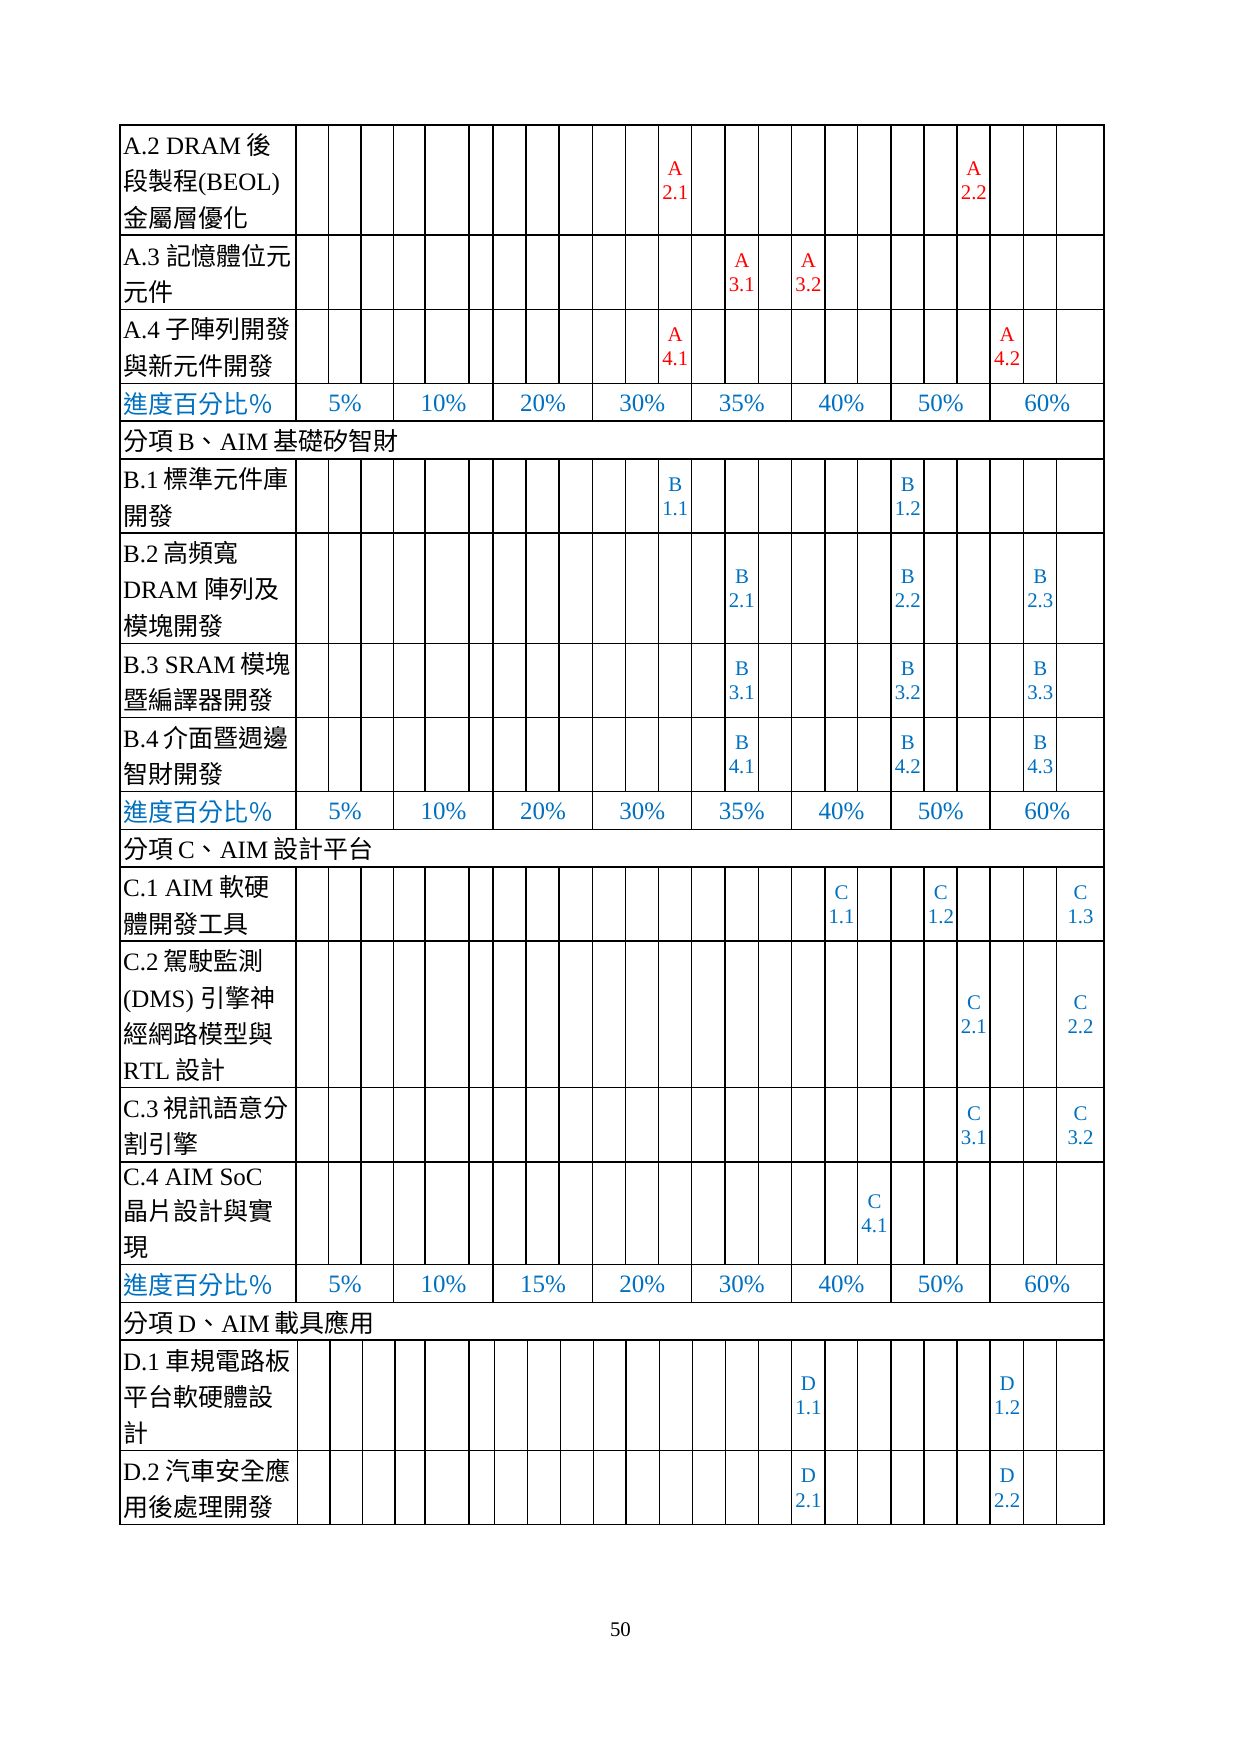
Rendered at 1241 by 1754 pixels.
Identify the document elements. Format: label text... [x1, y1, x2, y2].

table_cell [726, 1451, 758, 1524]
table_cell [394, 534, 424, 642]
table_cell 進度百分比％ [121, 792, 295, 828]
table_cell 40% [792, 792, 890, 828]
table_cell 進度百分比％ [121, 1265, 295, 1302]
table_cell [692, 126, 724, 234]
table_cell [858, 942, 890, 1087]
table_cell A 4.2 [991, 310, 1023, 382]
table_cell [826, 310, 857, 382]
table_cell [726, 1341, 758, 1450]
table_cell [297, 460, 328, 532]
table_cell D 2.1 [792, 1451, 824, 1524]
table_cell 35% [692, 384, 791, 420]
table_cell 60% [991, 1265, 1103, 1302]
table_cell B 4.3 [1024, 718, 1056, 791]
table_cell 10% [394, 384, 492, 420]
table_cell 20% [494, 792, 592, 828]
table_cell [470, 1163, 492, 1264]
table_cell [560, 534, 592, 642]
table_cell [759, 1341, 791, 1450]
table_cell [560, 236, 592, 308]
table_cell [991, 868, 1023, 940]
table_cell B 2.2 [892, 534, 923, 642]
table_cell [759, 126, 791, 234]
table_cell [362, 1163, 393, 1264]
table_cell C 2.2 [1057, 942, 1103, 1087]
table_cell [527, 310, 558, 382]
table_cell [470, 644, 492, 717]
table_cell [925, 1088, 956, 1161]
table_cell D 1.2 [991, 1341, 1023, 1450]
table_cell [494, 718, 525, 791]
table_cell [858, 868, 890, 940]
table_cell B 4.1 [726, 718, 758, 791]
table_cell [426, 942, 468, 1087]
table_cell [470, 310, 492, 382]
table_cell [1057, 310, 1103, 382]
table_cell 50% [892, 1265, 989, 1302]
table_cell [560, 1088, 592, 1161]
table_cell [470, 942, 492, 1087]
table_cell 30% [692, 1265, 791, 1302]
table_cell [593, 644, 625, 717]
table_cell C 4.1 [858, 1163, 890, 1264]
table_cell [858, 718, 890, 791]
table_cell [394, 942, 424, 1087]
table_cell [494, 236, 525, 308]
table_cell [297, 718, 328, 791]
table_cell [297, 1088, 328, 1161]
table_cell [426, 126, 468, 234]
table_cell [527, 534, 558, 642]
table_cell [627, 1451, 659, 1524]
table_cell [426, 236, 468, 308]
table_cell [991, 534, 1023, 642]
table_cell [561, 1451, 593, 1524]
table_cell [892, 1341, 923, 1450]
table_cell [925, 718, 956, 791]
table_cell [626, 236, 658, 308]
table_cell [329, 1163, 360, 1264]
table_cell 15% [494, 1265, 592, 1302]
table_cell [426, 718, 468, 791]
table_cell [560, 868, 592, 940]
table_cell [470, 460, 492, 532]
table_cell [527, 236, 558, 308]
table_cell [298, 1451, 329, 1524]
table_cell [1024, 942, 1056, 1087]
table_cell [826, 1163, 857, 1264]
table_cell [1024, 460, 1056, 532]
table_cell [394, 718, 424, 791]
table_cell [692, 1163, 724, 1264]
table_cell [494, 868, 525, 940]
table_cell B.3 SRAM模塊暨編譯器開發 [121, 644, 295, 717]
table_cell [494, 1088, 525, 1161]
table_cell [329, 126, 360, 234]
table_cell 20% [494, 384, 592, 420]
table_cell [362, 1088, 393, 1161]
table_cell [991, 644, 1023, 717]
table_cell [329, 942, 360, 1087]
table_cell [692, 534, 724, 642]
table_cell [925, 534, 956, 642]
table_cell [494, 310, 525, 382]
table_cell [495, 1451, 527, 1524]
table_cell [528, 1451, 560, 1524]
table_cell [659, 236, 691, 308]
table_cell [560, 644, 592, 717]
table_cell 10% [394, 792, 492, 828]
table_cell D.2汽車安全應用後處理開發 [121, 1451, 297, 1524]
table_cell [329, 460, 360, 532]
table_cell [297, 126, 328, 234]
table_cell [527, 942, 558, 1087]
table_cell [925, 644, 956, 717]
table_cell [858, 644, 890, 717]
table_cell [1024, 1088, 1056, 1161]
table_cell [297, 236, 328, 308]
table_cell [892, 1451, 923, 1524]
table_cell C.3視訊語意分割引擎 [121, 1088, 295, 1161]
table_cell [297, 868, 328, 940]
table_cell [593, 942, 625, 1087]
table_cell 分項D、AIM載具應用 [121, 1303, 1103, 1339]
table_cell [362, 644, 393, 717]
table_cell [470, 1088, 492, 1161]
table_cell B 1.2 [892, 460, 923, 532]
table_cell [362, 718, 393, 791]
table_cell [362, 310, 393, 382]
table_cell [1057, 1451, 1103, 1524]
table_cell [1057, 644, 1103, 717]
table_cell [594, 1451, 625, 1524]
table_cell [494, 534, 525, 642]
table_cell [1057, 1341, 1103, 1450]
table_cell [958, 460, 989, 532]
table_cell [958, 718, 989, 791]
table_cell [329, 310, 360, 382]
table_cell [826, 1451, 857, 1524]
table_cell [892, 942, 923, 1087]
table_cell [593, 126, 625, 234]
table_cell [527, 868, 558, 940]
table_cell C 3.1 [958, 1088, 989, 1161]
table_cell [958, 868, 989, 940]
table_cell B 4.2 [892, 718, 923, 791]
table_cell B 3.3 [1024, 644, 1056, 717]
table_cell [362, 236, 393, 308]
table_cell [759, 236, 791, 308]
table_cell [396, 1451, 424, 1524]
table_cell 40% [792, 384, 890, 420]
table_cell [494, 1163, 525, 1264]
table_cell B 3.1 [726, 644, 758, 717]
table_cell [329, 236, 360, 308]
table_cell [858, 460, 890, 532]
table_cell [826, 460, 857, 532]
table_cell [991, 126, 1023, 234]
table_cell [426, 1341, 468, 1450]
table_cell [626, 534, 658, 642]
table_cell [626, 460, 658, 532]
table_cell [1057, 236, 1103, 308]
table_cell [627, 1341, 659, 1450]
table_cell [660, 1451, 692, 1524]
table_cell [362, 868, 393, 940]
table_cell [527, 644, 558, 717]
table_cell [363, 1451, 394, 1524]
table_cell [560, 1163, 592, 1264]
table_cell [593, 868, 625, 940]
table_cell B 2.1 [726, 534, 758, 642]
table_cell [892, 1163, 923, 1264]
table_cell [494, 126, 525, 234]
table_cell [858, 310, 890, 382]
table_cell [792, 1088, 824, 1161]
table_cell [759, 534, 791, 642]
table_cell [394, 644, 424, 717]
table_cell [626, 126, 658, 234]
table_cell [362, 126, 393, 234]
table_cell [626, 310, 658, 382]
table_cell [792, 868, 824, 940]
table_cell [726, 460, 758, 532]
table_cell [1024, 1341, 1056, 1450]
table_cell [726, 126, 758, 234]
table_cell [792, 1163, 824, 1264]
table_cell [1024, 1451, 1056, 1524]
table_cell [1057, 126, 1103, 234]
table_cell [892, 868, 923, 940]
table_cell [1024, 868, 1056, 940]
table_cell [394, 310, 424, 382]
table_cell [426, 1451, 468, 1524]
table_cell [991, 942, 1023, 1087]
table_cell C.2駕駛監測 (DMS) 引擎神經網路模型與RTL設計 [121, 942, 295, 1087]
table_cell A.4子陣列開發與新元件開發 [121, 310, 295, 382]
table_cell [660, 1341, 692, 1450]
table_cell [363, 1341, 394, 1450]
table_cell [1024, 1163, 1056, 1264]
table_cell [692, 868, 724, 940]
table_cell B 3.2 [892, 644, 923, 717]
table_cell [394, 460, 424, 532]
table_cell 50% [892, 792, 989, 828]
table_cell [528, 1341, 560, 1450]
table_cell [826, 126, 857, 234]
table_cell [394, 1088, 424, 1161]
table_cell [560, 718, 592, 791]
table_cell [1057, 460, 1103, 532]
table_cell [396, 1341, 424, 1450]
table_cell [298, 1341, 329, 1450]
table_cell [925, 126, 956, 234]
table_cell [659, 942, 691, 1087]
table_cell 20% [593, 1265, 691, 1302]
table_cell [692, 718, 724, 791]
table_cell [593, 534, 625, 642]
table_cell [991, 460, 1023, 532]
table_cell [759, 460, 791, 532]
table_cell [892, 236, 923, 308]
table_cell [560, 942, 592, 1087]
table_cell [329, 718, 360, 791]
table_cell [527, 126, 558, 234]
table_cell B.4介面暨週邊智財開發 [121, 718, 295, 791]
table_cell D.1車規電路板平台軟硬體設計 [121, 1341, 297, 1450]
table_cell [426, 644, 468, 717]
table_cell [991, 718, 1023, 791]
table_cell [494, 460, 525, 532]
table_cell [560, 310, 592, 382]
table_cell [1024, 310, 1056, 382]
table_cell [297, 942, 328, 1087]
table_cell [759, 1163, 791, 1264]
table_cell [1057, 718, 1103, 791]
table_cell [659, 644, 691, 717]
table_cell 30% [593, 384, 691, 420]
table_cell [329, 534, 360, 642]
table_cell [470, 126, 492, 234]
table_cell [394, 236, 424, 308]
table_cell [925, 460, 956, 532]
table_cell [693, 1341, 725, 1450]
table_cell [1057, 1163, 1103, 1264]
table_cell [858, 236, 890, 308]
table_cell B.2高頻寬 DRAM 陣列及模塊開發 [121, 534, 295, 642]
table_cell A 3.2 [792, 236, 824, 308]
table_cell A.2 DRAM後段製程(BEOL)金屬層優化 [121, 126, 295, 234]
table_cell A 4.1 [659, 310, 691, 382]
table_cell [394, 868, 424, 940]
table_cell [626, 868, 658, 940]
table_cell A 2.1 [659, 126, 691, 234]
table_cell [426, 1088, 468, 1161]
table_cell [527, 1163, 558, 1264]
table_cell [594, 1341, 625, 1450]
table_cell 30% [593, 792, 691, 828]
table_cell [693, 1451, 725, 1524]
table_cell 分項C、AIM設計平台 [121, 830, 1103, 866]
table_cell [858, 126, 890, 234]
table_cell [958, 310, 989, 382]
table_cell [362, 534, 393, 642]
table_cell [560, 126, 592, 234]
table_cell [527, 460, 558, 532]
table_cell [426, 310, 468, 382]
table_cell [759, 644, 791, 717]
table_cell [925, 1451, 956, 1524]
table_cell [362, 460, 393, 532]
table_cell C 1.2 [925, 868, 956, 940]
table_cell [991, 1088, 1023, 1161]
table_cell [362, 942, 393, 1087]
table_cell [792, 718, 824, 791]
table_cell [297, 1163, 328, 1264]
table_cell 60% [991, 792, 1103, 828]
table_cell [659, 1088, 691, 1161]
table_cell 5% [297, 792, 393, 828]
table_cell [626, 942, 658, 1087]
table_cell [394, 126, 424, 234]
table_cell [527, 1088, 558, 1161]
table_cell [561, 1341, 593, 1450]
table_cell D 2.2 [991, 1451, 1023, 1524]
table_cell [826, 942, 857, 1087]
table_cell [759, 718, 791, 791]
table_cell [858, 534, 890, 642]
table_cell [892, 1088, 923, 1161]
table_cell [726, 310, 758, 382]
table_cell [826, 718, 857, 791]
table_cell [792, 644, 824, 717]
table_cell C.4 AIM SoC 晶片設計與實現 [121, 1163, 295, 1264]
table_cell [297, 310, 328, 382]
table_cell [626, 1163, 658, 1264]
table_cell [958, 644, 989, 717]
table_cell 進度百分比％ [121, 384, 295, 420]
table_cell [470, 236, 492, 308]
table_cell [692, 310, 724, 382]
table_cell [692, 942, 724, 1087]
table_cell [759, 1451, 791, 1524]
table_cell [726, 1163, 758, 1264]
table_cell 35% [692, 792, 791, 828]
table_cell [892, 310, 923, 382]
table_cell [892, 126, 923, 234]
table_cell [991, 236, 1023, 308]
table_cell [958, 1451, 989, 1524]
table_cell [470, 534, 492, 642]
table_cell [991, 1163, 1023, 1264]
table_cell [470, 868, 492, 940]
table_cell [426, 460, 468, 532]
table_cell 60% [991, 384, 1103, 420]
table_cell [958, 1163, 989, 1264]
table_cell A.3 記憶體位元元件 [121, 236, 295, 308]
table_cell [692, 460, 724, 532]
table_cell [470, 1341, 494, 1450]
table_cell 10% [394, 1265, 492, 1302]
table_cell [494, 644, 525, 717]
table_cell [692, 1088, 724, 1161]
table_cell C.1 AIM 軟硬體開發工具 [121, 868, 295, 940]
table_cell [958, 236, 989, 308]
table_cell [426, 868, 468, 940]
table_cell C 3.2 [1057, 1088, 1103, 1161]
table_cell [925, 1341, 956, 1450]
table_cell [297, 644, 328, 717]
table_cell [958, 1341, 989, 1450]
table_cell [329, 644, 360, 717]
table_cell [759, 868, 791, 940]
table_cell [593, 1163, 625, 1264]
table_cell [826, 644, 857, 717]
table_cell [626, 718, 658, 791]
table_cell [659, 718, 691, 791]
table_cell B 2.3 [1024, 534, 1056, 642]
table_cell [826, 236, 857, 308]
table_cell A 2.2 [958, 126, 989, 234]
table_cell [1024, 236, 1056, 308]
table_cell [726, 1088, 758, 1161]
table_cell [826, 1341, 857, 1450]
table_cell [297, 534, 328, 642]
table_cell [329, 1088, 360, 1161]
table_cell [560, 460, 592, 532]
table_cell B 1.1 [659, 460, 691, 532]
table_cell [331, 1341, 362, 1450]
table_cell [692, 236, 724, 308]
table_cell [470, 1451, 494, 1524]
table_cell [692, 644, 724, 717]
table_cell C 1.1 [826, 868, 857, 940]
table_cell D 1.1 [792, 1341, 824, 1450]
table_cell [858, 1451, 890, 1524]
table_cell 50% [892, 384, 989, 420]
table_cell [792, 310, 824, 382]
table_cell [925, 236, 956, 308]
table_cell [792, 126, 824, 234]
table_cell 5% [297, 384, 393, 420]
table_cell C 1.3 [1057, 868, 1103, 940]
table_cell 40% [792, 1265, 890, 1302]
table_cell [626, 1088, 658, 1161]
table_cell [1024, 126, 1056, 234]
table_cell [331, 1451, 362, 1524]
table_cell [726, 868, 758, 940]
table_cell B.1標準元件庫開發 [121, 460, 295, 532]
table_cell [593, 460, 625, 532]
table_cell [593, 718, 625, 791]
table_cell 5% [297, 1265, 393, 1302]
table_cell A 3.1 [726, 236, 758, 308]
table_cell [925, 942, 956, 1087]
table_cell [626, 644, 658, 717]
table_cell [759, 310, 791, 382]
table_cell [329, 868, 360, 940]
table_cell [759, 1088, 791, 1161]
table_cell 分項B、AIM基礎矽智財 [121, 422, 1103, 458]
table_cell [858, 1341, 890, 1450]
table_cell [925, 1163, 956, 1264]
table_cell [792, 460, 824, 532]
table_cell [925, 310, 956, 382]
table_cell [759, 942, 791, 1087]
table_cell [1057, 534, 1103, 642]
table_cell [659, 534, 691, 642]
table_cell [958, 534, 989, 642]
table_cell [659, 1163, 691, 1264]
table_cell [394, 1163, 424, 1264]
table_cell [792, 534, 824, 642]
table_cell [659, 868, 691, 940]
table_cell [826, 534, 857, 642]
table_cell [470, 718, 492, 791]
table_cell [726, 942, 758, 1087]
table_cell [426, 534, 468, 642]
table_cell [826, 1088, 857, 1161]
table_cell [593, 236, 625, 308]
table_cell [495, 1341, 527, 1450]
table_cell [593, 310, 625, 382]
table_cell [593, 1088, 625, 1161]
table_cell C 2.1 [958, 942, 989, 1087]
table_cell [426, 1163, 468, 1264]
table_cell [792, 942, 824, 1087]
table_cell [858, 1088, 890, 1161]
table_cell [494, 942, 525, 1087]
table_cell [527, 718, 558, 791]
